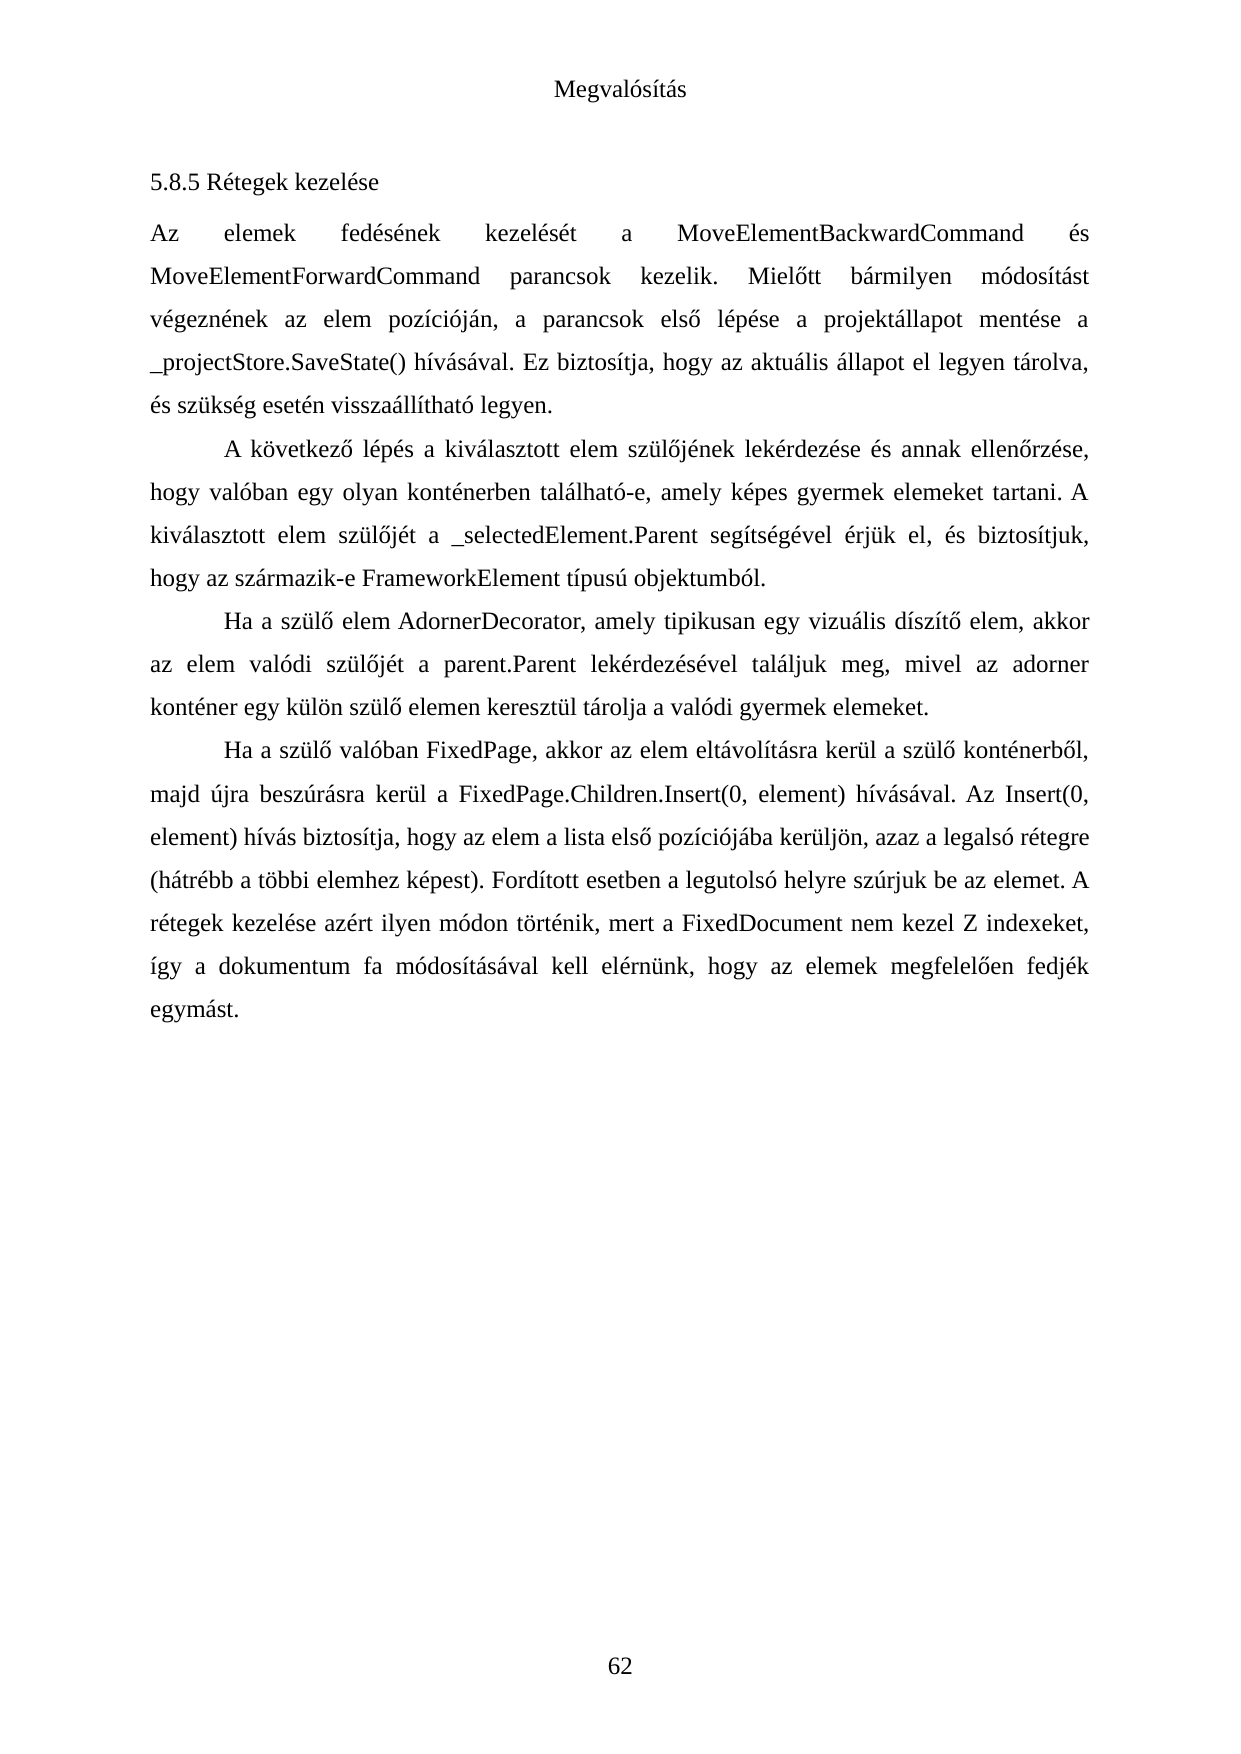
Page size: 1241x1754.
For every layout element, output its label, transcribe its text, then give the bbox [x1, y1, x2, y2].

subtitle 5.8.5 Rétegek kezelése [150, 167, 1090, 195]
text A következő lépés a kiválasztott elem szülőjének lekérdezése és annak ellenőrzése, hogy valóban egy olyan konténerben található-e, amely képes gyermek elemeket tartani. A kiválasztott elem szülőjét a _selectedElement.Parent segítségével érjük el, és biztosítjuk, hogy az származik-e FrameworkElement típusú objektumból. [150, 434, 1090, 592]
text Ha a szülő elem AdornerDecorator, amely tipikusan egy vizuális díszítő elem, akkor az elem valódi szülőjét a parent.Parent lekérdezésével találjuk meg, mivel az adorner konténer egy külön szülő elemen keresztül tárolja a valódi gyermek elemeket. [150, 606, 1090, 721]
text Az elemek fedésének kezelését a MoveElementBackwardCommand és MoveElementForwardCommand parancsok kezelik. Mielőtt bármilyen módosítást végeznének az elem pozícióján, a parancsok első lépése a projektállapot mentése a _projectStore.SaveState() hívásával. Ez biztosítja, hogy az aktuális állapot el legyen tárolva, és szükség esetén visszaállítható legyen. [150, 218, 1090, 419]
text Ha a szülő valóban FixedPage, akkor az elem eltávolításra kerül a szülő konténerből, majd újra beszúrásra kerül a FixedPage.Children.Insert(0, element) hívásával. Az Insert(0, element) hívás biztosítja, hogy az elem a lista első pozíciójába kerüljön, azaz a legalsó rétegre (hátrébb a többi elemhez képest). Fordított esetben a legutolsó helyre szúrjuk be az elemet. A rétegek kezelése azért ilyen módon történik, mert a FixedDocument nem kezel Z indexeket, így a dokumentum fa módosításával kell elérnünk, hogy az elemek megfelelően fedjék egymást. [150, 736, 1090, 1023]
